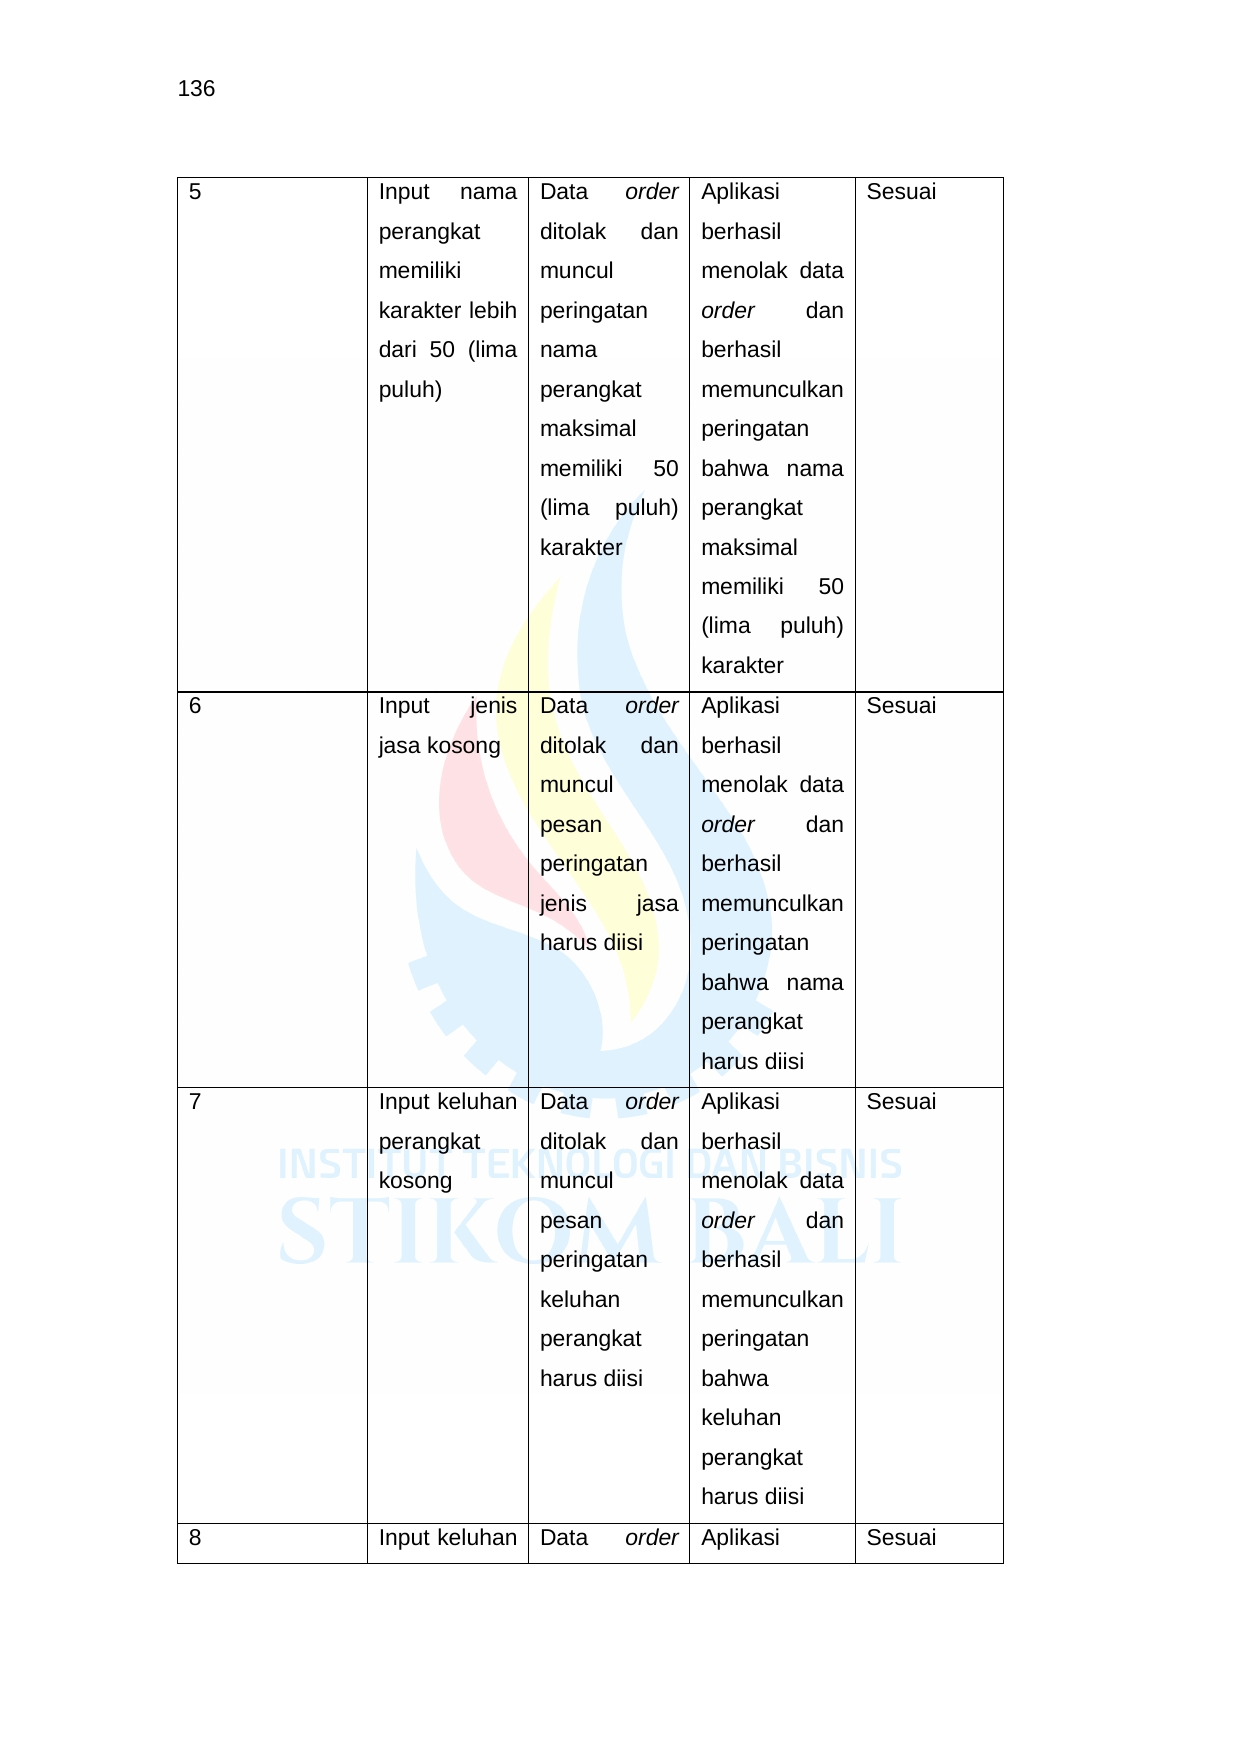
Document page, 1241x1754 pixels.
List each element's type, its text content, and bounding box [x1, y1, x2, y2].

table_cell Data order ditolak dan muncul pesan peringatan keluhan perangkat harus diisi [529, 1088, 689, 1523]
table_cell Input nama perangkat memiliki karakter lebih dari 50 (lima puluh) [368, 178, 528, 691]
table_cell Aplikasi berhasil menolak data order dan berhasil memunculkan peringatan bahwa keluhan perangkat harus diisi [690, 1088, 855, 1523]
table_cell Sesuai [856, 1524, 1003, 1563]
table_cell Aplikasi berhasil menolak data order dan berhasil memunculkan peringatan bahwa nama perangkat maksimal memiliki 50 (lima puluh) karakter [690, 178, 855, 691]
table_cell 8 [178, 1524, 367, 1563]
table_cell Input jenis jasa kosong [368, 693, 528, 1087]
table_cell Input keluhan perangkat kosong [368, 1088, 528, 1523]
table_cell 7 [178, 1088, 367, 1523]
table_cell Aplikasi berhasil menolak data order dan berhasil memunculkan peringatan bahwa nama perangkat harus diisi [690, 693, 855, 1087]
table_cell Data order ditolak dan muncul peringatan nama perangkat maksimal memiliki 50 (lima puluh) karakter [529, 178, 689, 691]
table_cell Data order ditolak dan muncul pesan peringatan jenis jasa harus diisi [529, 693, 689, 1087]
table_cell Input keluhan perangkat memiliki karakter kurang dari 8 (delapan) [368, 1524, 528, 1563]
table_cell Sesuai [856, 1088, 1003, 1523]
table_cell Sesuai [856, 693, 1003, 1087]
table_cell Data order ditolak dan muncul peringatan keluhan perangkat minimal memiliki 8 (delapan) karakter [529, 1524, 689, 1563]
table_cell 5 [178, 178, 367, 691]
table_cell 6 [178, 693, 367, 1087]
table_cell Sesuai [856, 178, 1003, 691]
